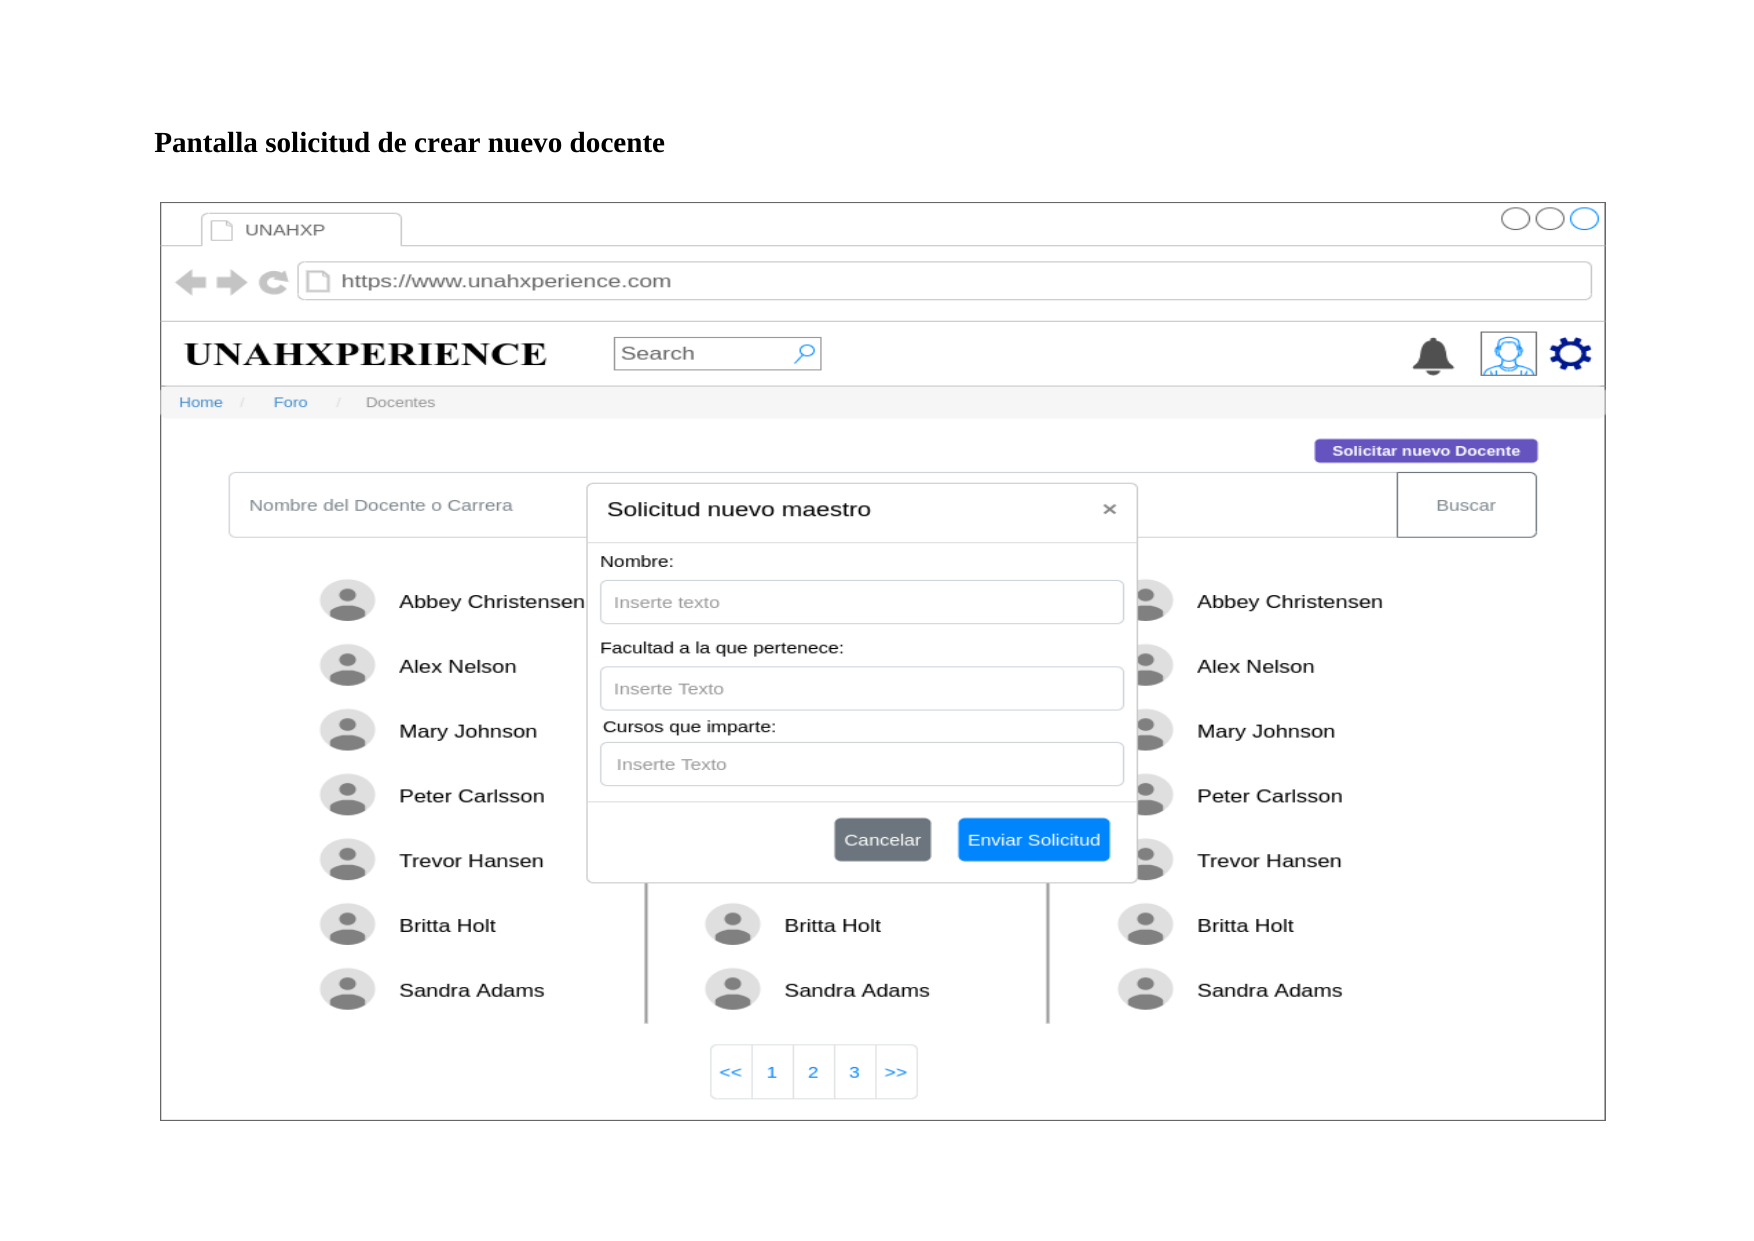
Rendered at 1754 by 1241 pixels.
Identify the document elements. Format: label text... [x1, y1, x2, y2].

list Pantalla solicitud de crear nuevo docente [154, 125, 1604, 158]
picture [160, 202, 1606, 1121]
